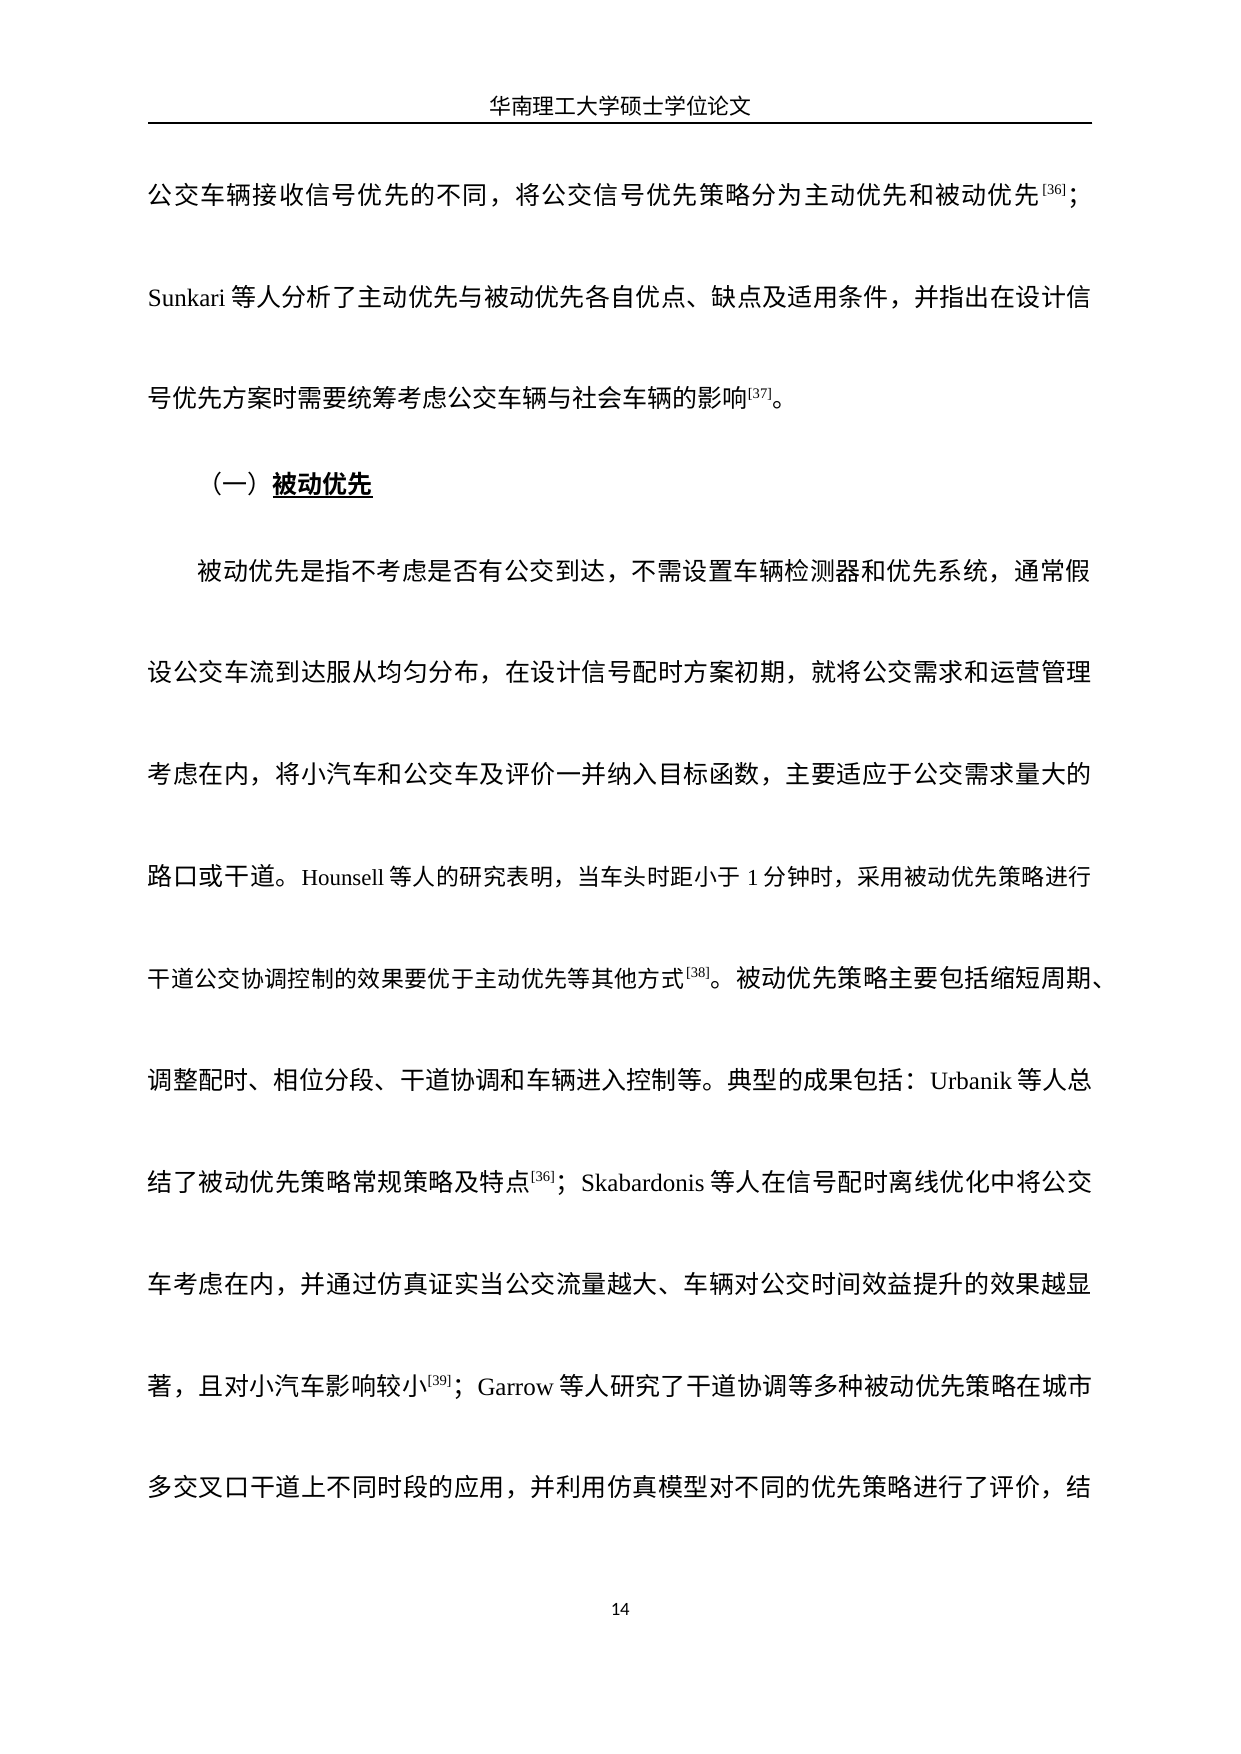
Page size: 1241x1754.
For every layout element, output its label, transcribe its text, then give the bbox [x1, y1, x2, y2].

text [148, 535, 1092, 1520]
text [148, 159, 1092, 431]
text （一）被动优先 [148, 449, 1092, 517]
